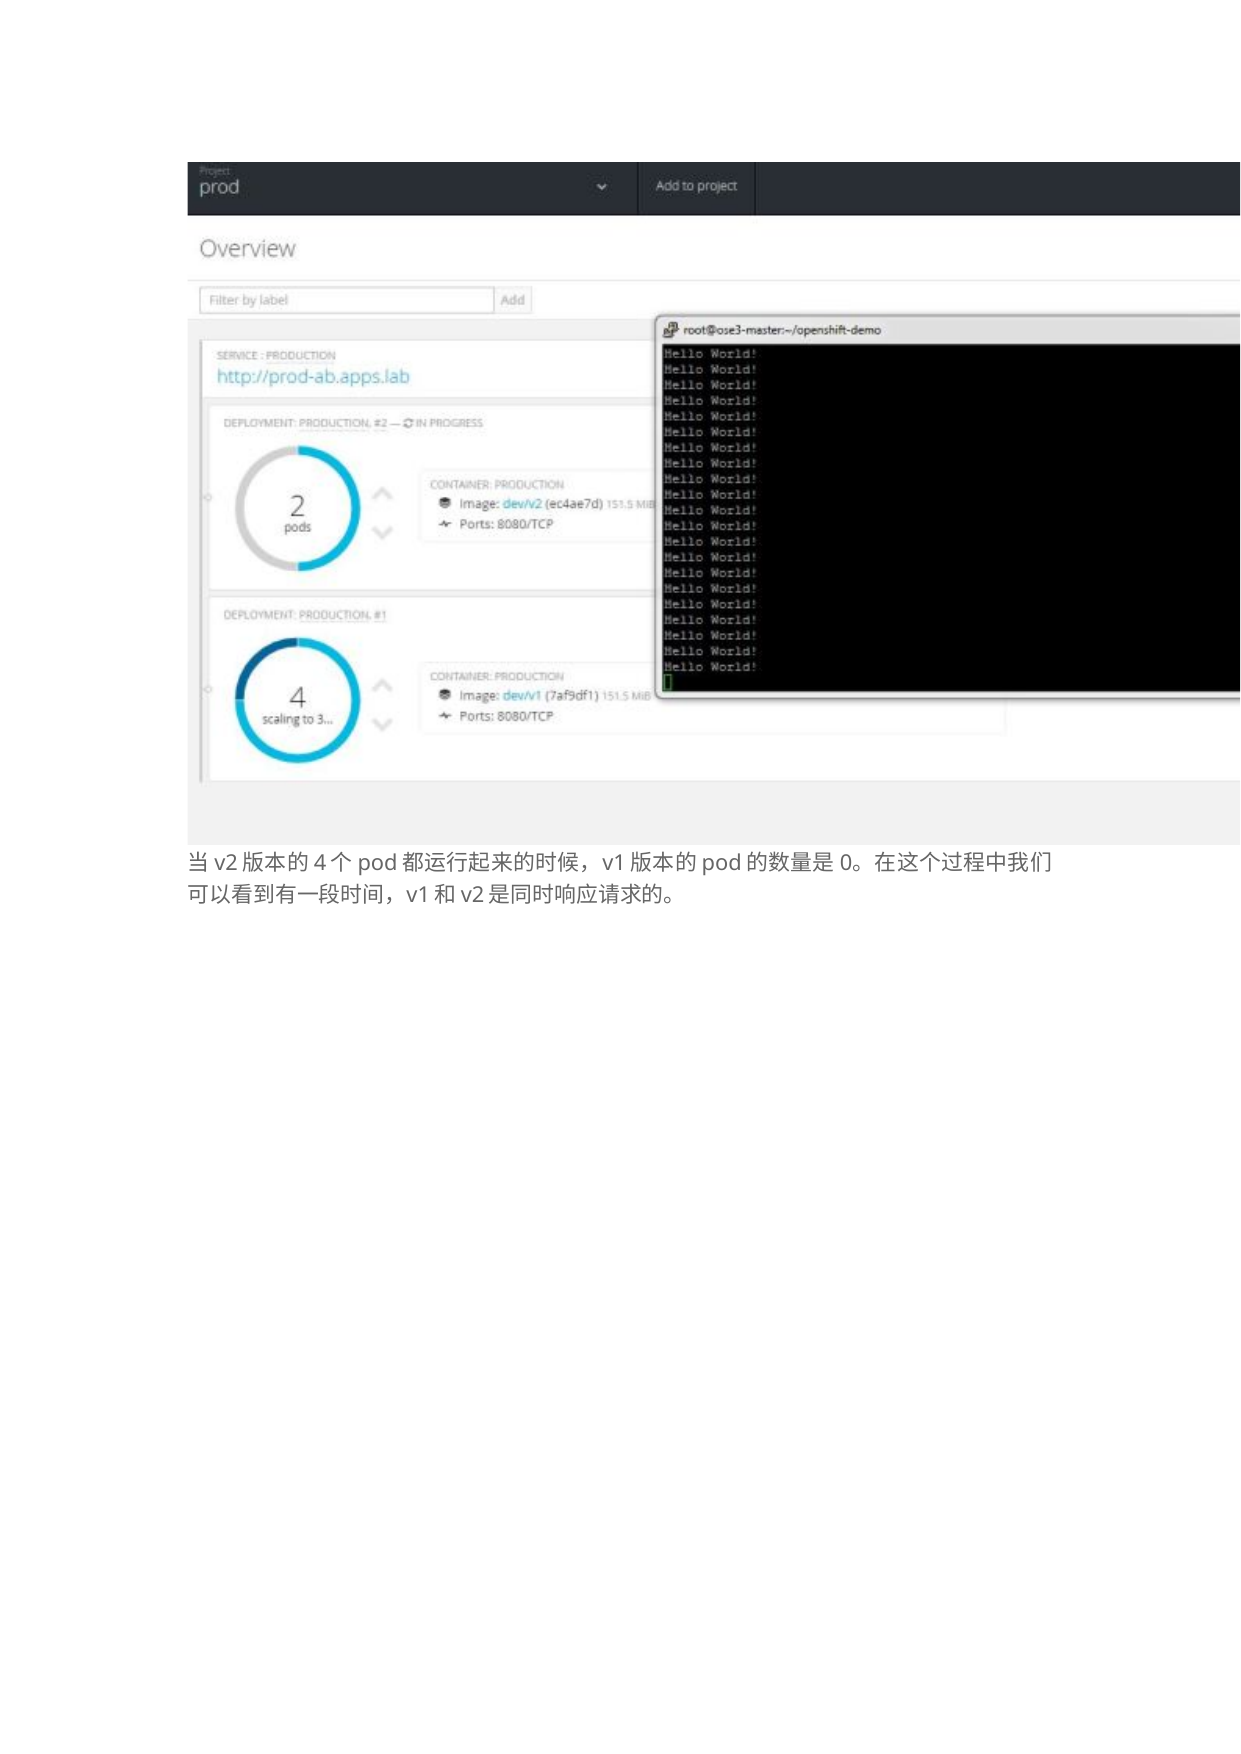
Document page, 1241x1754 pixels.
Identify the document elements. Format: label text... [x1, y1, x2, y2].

picture [187, 162, 1241, 845]
text 当v2版本的4个pod都运行起来的时候，v1版本的pod的数量是0。在这个过程中我们可以看到有一段时间，v1和v2是同时响应请求的。 [630, 845, 1053, 909]
